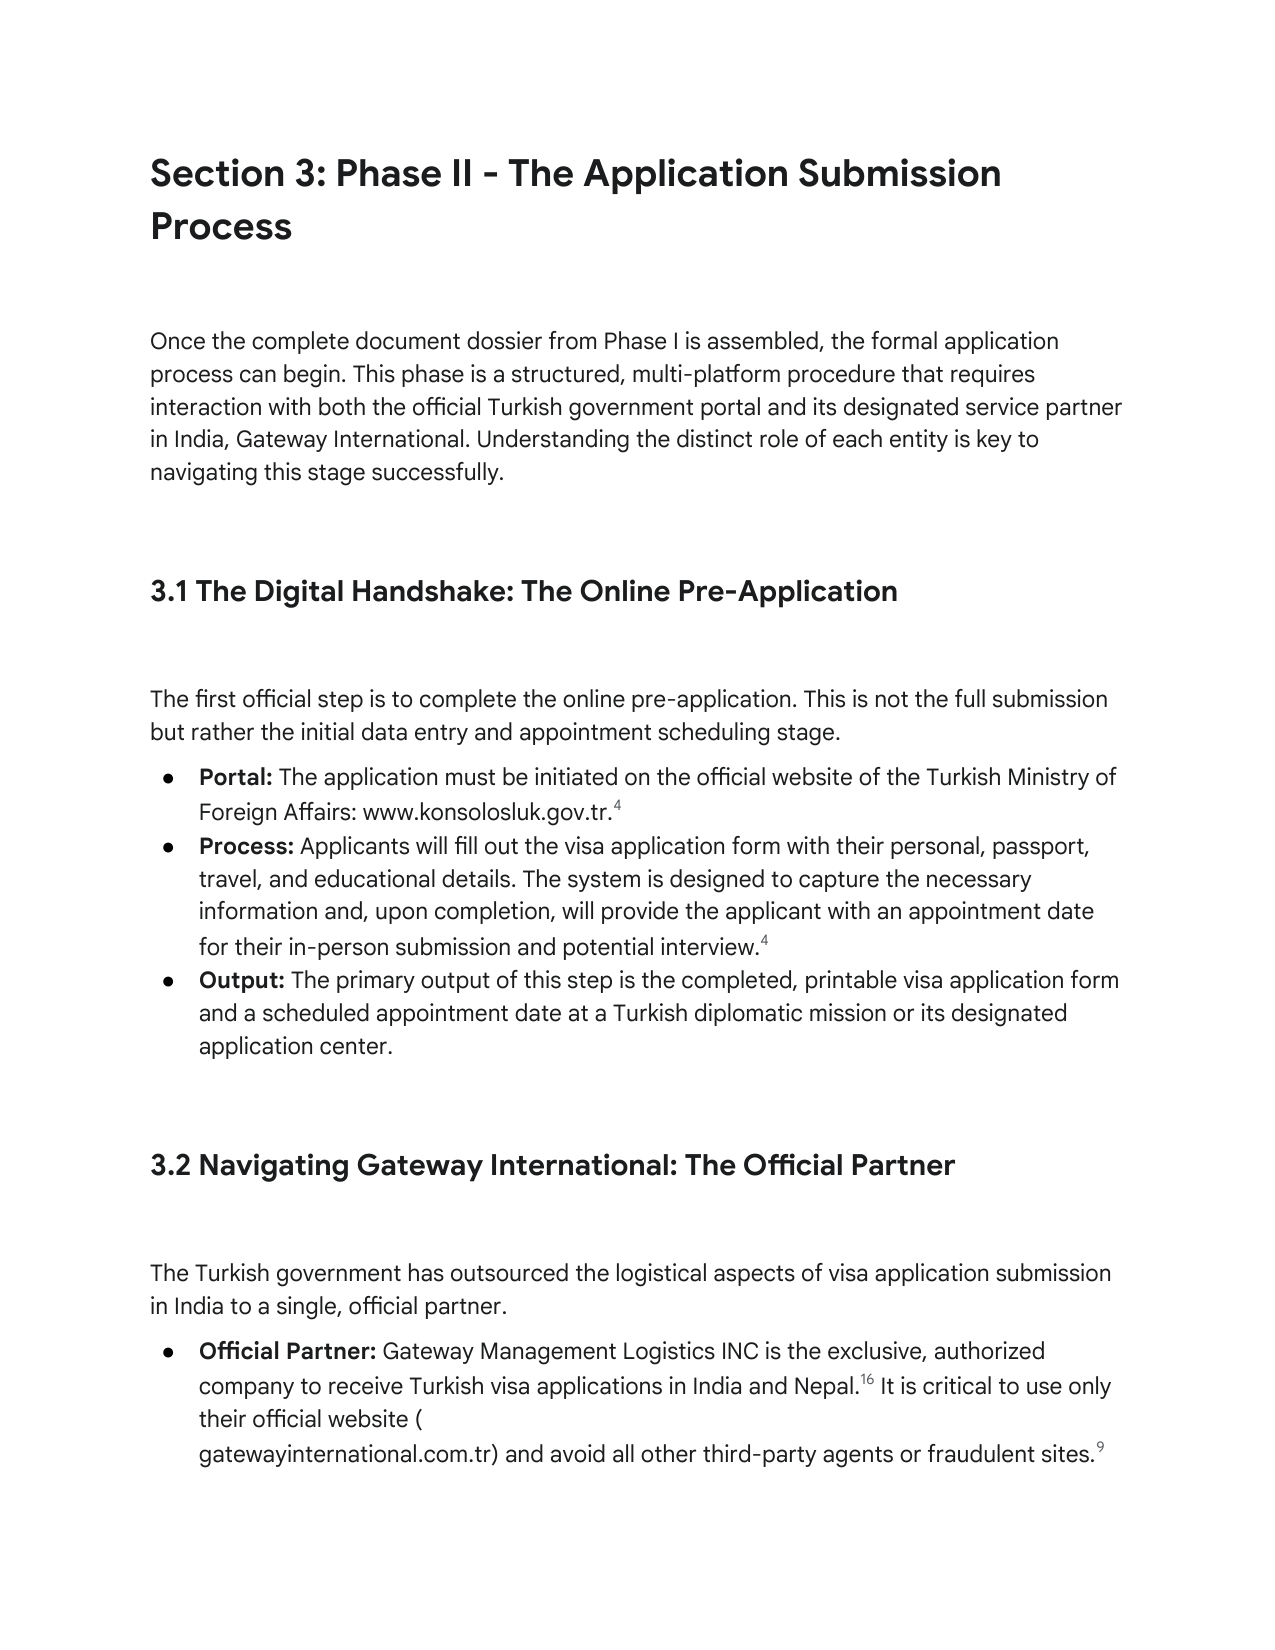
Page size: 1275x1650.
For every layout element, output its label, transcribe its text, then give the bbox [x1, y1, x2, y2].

text The Turkish government has outsourced the logistical aspects of visa application submission in India to a single, official partner. [150, 1259, 1125, 1321]
list Output: The primary output of this step is the completed, printable visa application form and a scheduled appointment date at a Turkish diplomatic mission or its designated application center. [161, 966, 1125, 1061]
subtitle 3.2 Navigating Gateway International: The Official Partner [150, 1147, 1125, 1184]
list Process: Applicants will fill out the visa application form with their personal, passport, travel, and educational details. The system is designed to capture the necessary information and, upon completion, will provide the applicant with an appointment date for their in-person submission and potential interview.4 [161, 832, 1125, 962]
subtitle 3.1 The Digital Handshake: The Online Pre-Application [150, 573, 1125, 610]
text Once the complete document dossier from Phase I is assembled, the formal application process can begin. This phase is a structured, multi-platform procedure that requires interaction with both the official Turkish government portal and its designated service partner in India, Gateway International. Understanding the distinct role of each entity is key to navigating this stage successfully. [150, 327, 1125, 487]
subtitle Section 3: Phase II - The Application Submission Process [150, 150, 1125, 251]
text The first official step is to complete the online pre-application. This is not the full submission but rather the initial data entry and appointment scheduling stage. [150, 685, 1125, 747]
list Official Partner: Gateway Management Logistics INC is the exclusive, authorized company to receive Turkish visa applications in India and Nepal.16 It is critical to use only their official website ( gatewayinternational.com.tr) and avoid all other third-party agents or fraudulent sites.9 [161, 1337, 1125, 1470]
list Portal: The application must be initiated on the official website of the Turkish Ministry of Foreign Affairs: www.konsolosluk.gov.tr.4 [161, 763, 1125, 828]
